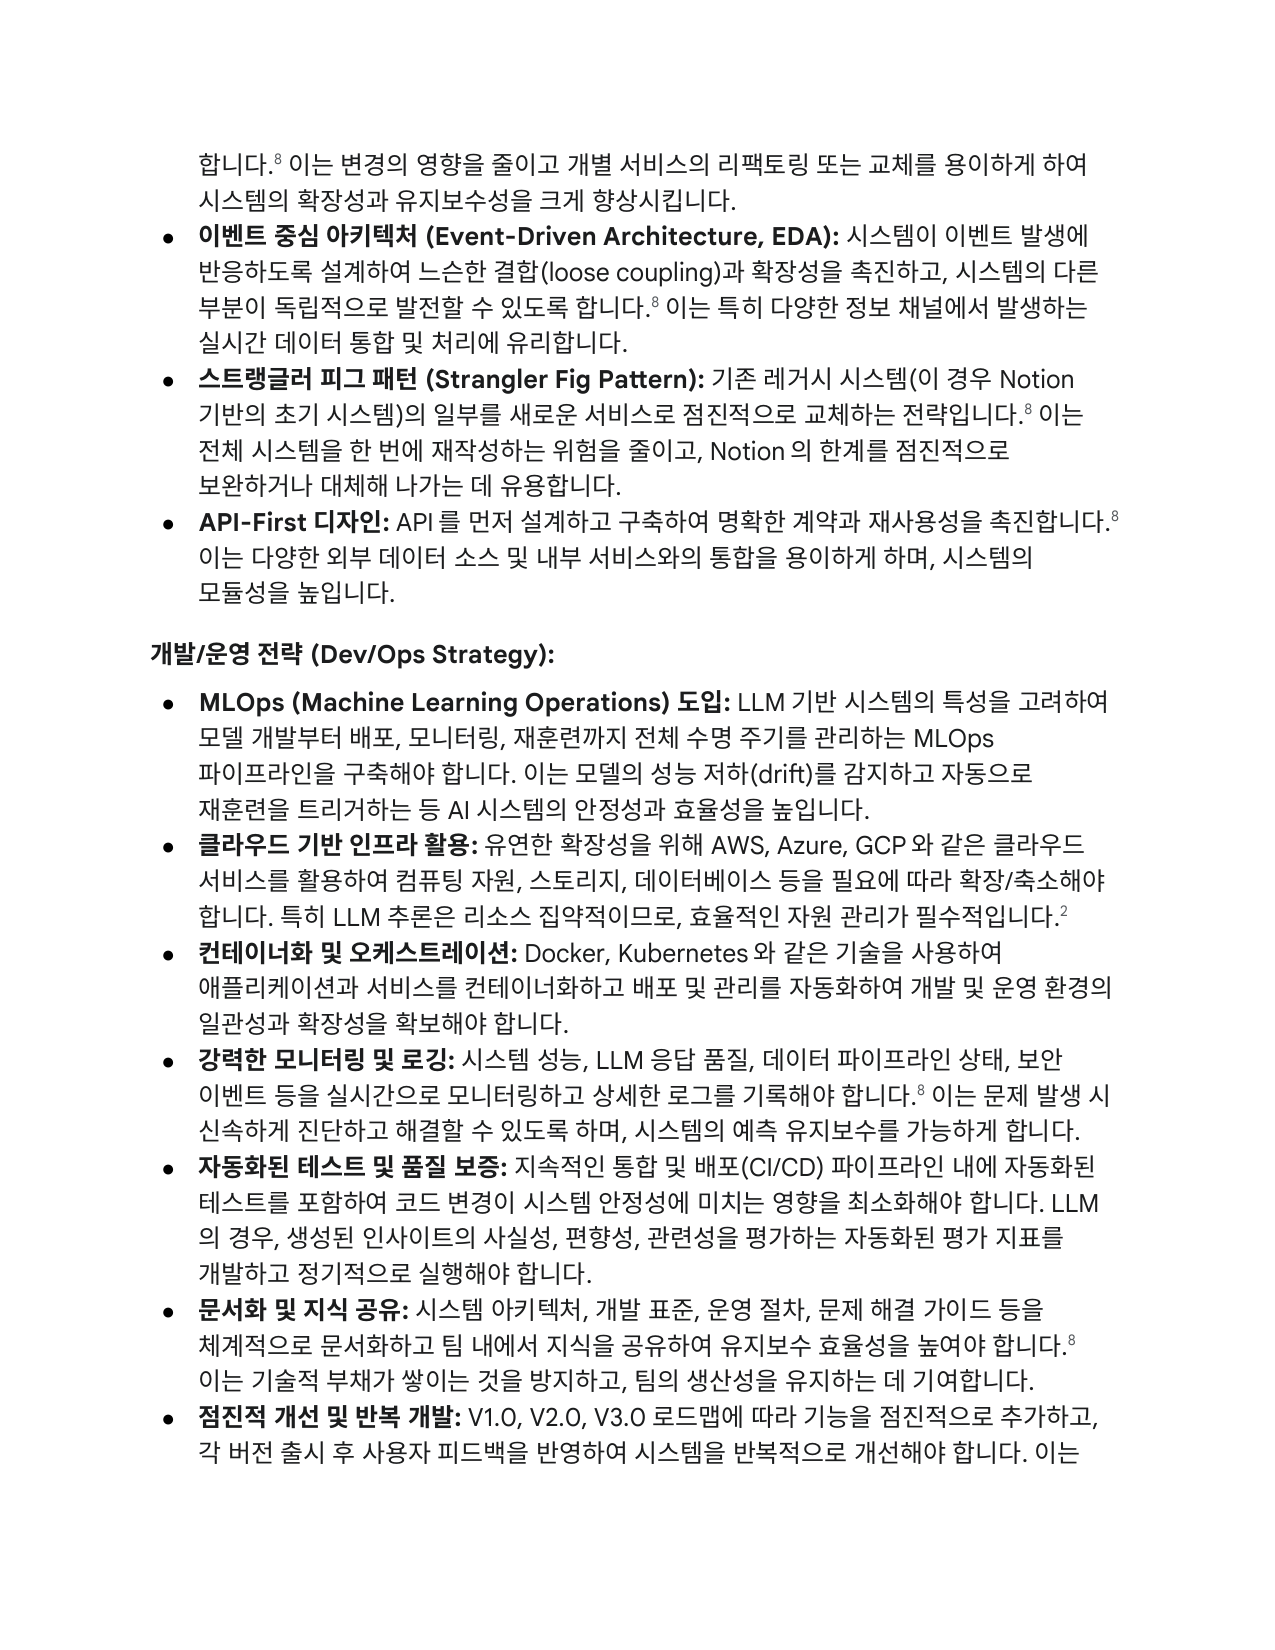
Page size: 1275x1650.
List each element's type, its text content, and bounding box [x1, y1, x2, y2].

list 이벤트 중심 아키텍처 (Event-Driven Architecture, EDA): 시스템이 이벤트 발생에 반응하도록 설계하여 느슨한 결합(loose coupling)과 확장성을 촉진하고, 시스템의 다른 부분이 독립적으로 발전할 수 있도록 합니다.8 이는 특히 다양한 정보 채널에서 발생하는 실시간 데이터 통합 및 처리에 유리합니다. [161, 221, 1125, 360]
list 강력한 모니터링 및 로깅: 시스템 성능, LLM 응답 품질, 데이터 파이프라인 상태, 보안 이벤트 등을 실시간으로 모니터링하고 상세한 로그를 기록해야 합니다.8 이는 문제 발생 시 신속하게 진단하고 해결할 수 있도록 하며, 시스템의 예측 유지보수를 가능하게 합니다. [161, 1045, 1125, 1148]
list 자동화된 테스트 및 품질 보증: 지속적인 통합 및 배포(CI/CD) 파이프라인 내에 자동화된 테스트를 포함하여 코드 변경이 시스템 안정성에 미치는 영향을 최소화해야 합니다. LLM의 경우, 생성된 인사이트의 사실성, 편향성, 관련성을 평가하는 자동화된 평가 지표를 개발하고 정기적으로 실행해야 합니다. [161, 1152, 1125, 1291]
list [161, 150, 1125, 217]
list MLOps (Machine Learning Operations) 도입: LLM 기반 시스템의 특성을 고려하여 모델 개발부터 배포, 모니터링, 재훈련까지 전체 수명 주기를 관리하는 MLOps 파이프라인을 구축해야 합니다. 이는 모델의 성능 저하(drift)를 감지하고 자동으로 재훈련을 트리거하는 등 AI 시스템의 안정성과 효율성을 높입니다. [161, 688, 1125, 826]
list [161, 1402, 1125, 1469]
list API-First 디자인: API를 먼저 설계하고 구축하여 명확한 계약과 재사용성을 촉진합니다.8 이는 다양한 외부 데이터 소스 및 내부 서비스와의 통합을 용이하게 하며, 시스템의 모듈성을 높입니다. [161, 507, 1125, 610]
list 클라우드 기반 인프라 활용: 유연한 확장성을 위해 AWS, Azure, GCP와 같은 클라우드 서비스를 활용하여 컴퓨팅 자원, 스토리지, 데이터베이스 등을 필요에 따라 확장/축소해야 합니다. 특히 LLM 추론은 리소스 집약적이므로, 효율적인 자원 관리가 필수적입니다.2 [161, 831, 1125, 933]
list 컨테이너화 및 오케스트레이션: Docker, Kubernetes와 같은 기술을 사용하여 애플리케이션과 서비스를 컨테이너화하고 배포 및 관리를 자동화하여 개발 및 운영 환경의 일관성과 확장성을 확보해야 합니다. [161, 938, 1125, 1041]
list 스트랭글러 피그 패턴 (Strangler Fig Pattern): 기존 레거시 시스템(이 경우 Notion 기반의 초기 시스템)의 일부를 새로운 서비스로 점진적으로 교체하는 전략입니다.8 이는 전체 시스템을 한 번에 재작성하는 위험을 줄이고, Notion의 한계를 점진적으로 보완하거나 대체해 나가는 데 유용합니다. [161, 364, 1125, 503]
text 개발/운영 전략 (Dev/Ops Strategy): [150, 639, 1125, 671]
list 문서화 및 지식 공유: 시스템 아키텍처, 개발 표준, 운영 절차, 문제 해결 가이드 등을 체계적으로 문서화하고 팀 내에서 지식을 공유하여 유지보수 효율성을 높여야 합니다.8 이는 기술적 부채가 쌓이는 것을 방지하고, 팀의 생산성을 유지하는 데 기여합니다. [161, 1295, 1125, 1398]
